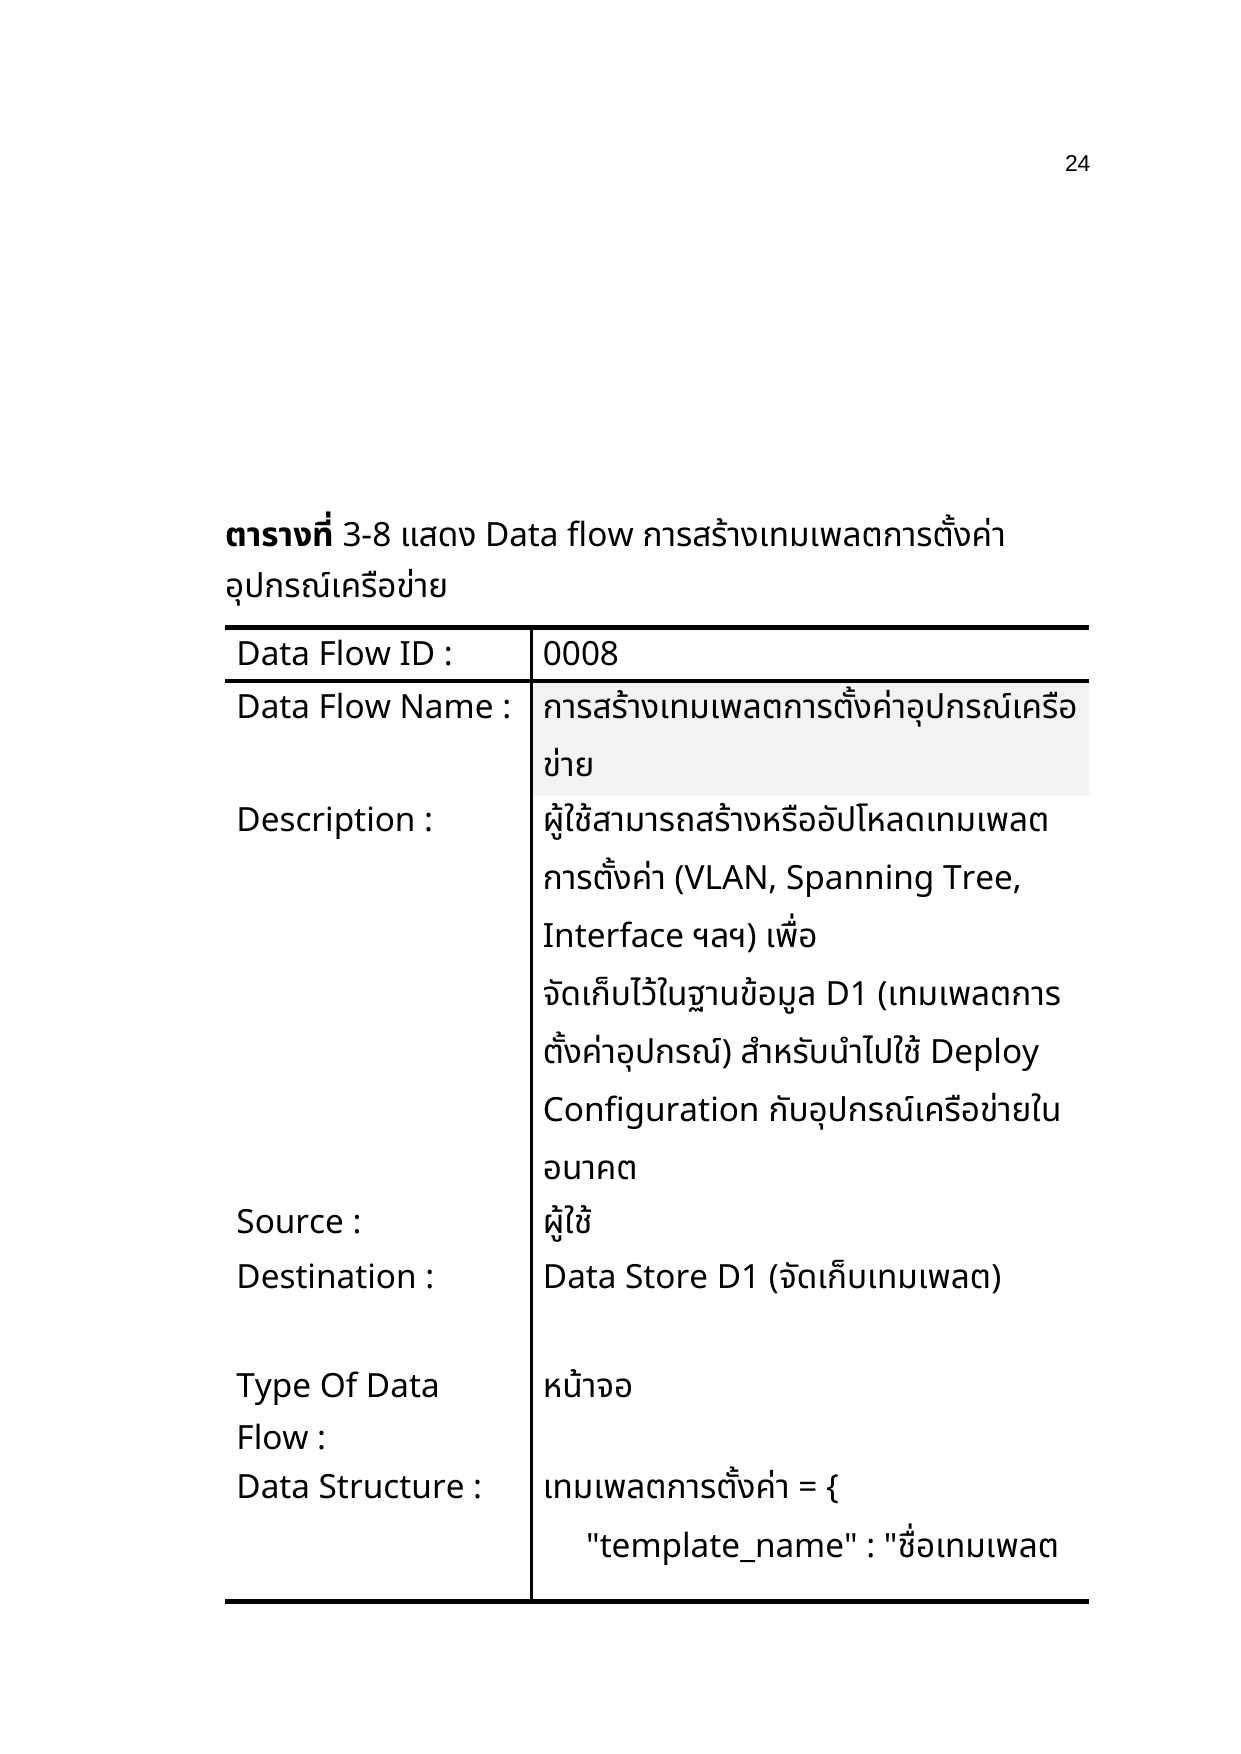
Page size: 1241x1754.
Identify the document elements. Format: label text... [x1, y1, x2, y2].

text ตารางที่ 3-8 แสดง Data flow การสร้างเทมเพลตการตั้งค่าอุปกรณ์เครือข่าย [225, 511, 1090, 612]
table_cell Type Of Data Flow : [225, 1362, 530, 1463]
table_cell การสร้างเทมเพลตการตั้งค่าอุปกรณ์เครือข่าย [533, 683, 1089, 796]
table_cell ผู้ใช้ [533, 1198, 1089, 1253]
table_cell Source : [225, 1198, 530, 1253]
table_cell Data Store D1 (จัดเก็บเทมเพลต) [533, 1253, 1089, 1362]
table_cell Destination : [225, 1253, 530, 1362]
table_header 0008 [533, 630, 1089, 679]
table_cell Description : [225, 796, 530, 1198]
table_cell ผู้ใช้สามารถสร้างหรืออัปโหลดเทมเพลตการตั้งค่า (VLAN, Spanning Tree, Interface ฯลฯ) เพื่อ จัดเก็บไว้ในฐานข้อมูล D1 (เทมเพลตการตั้งค่าอุปกรณ์) สำหรับนำไปใช้ Deploy Configuration กับอุปกรณ์เครือข่ายในอนาคต [533, 796, 1089, 1198]
table_header Data Flow ID : [225, 630, 530, 679]
table_cell หน้าจอ [533, 1362, 1089, 1463]
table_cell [533, 1463, 1089, 1599]
table_cell Data Structure : [225, 1463, 530, 1599]
table_cell Data Flow Name : [225, 683, 530, 796]
